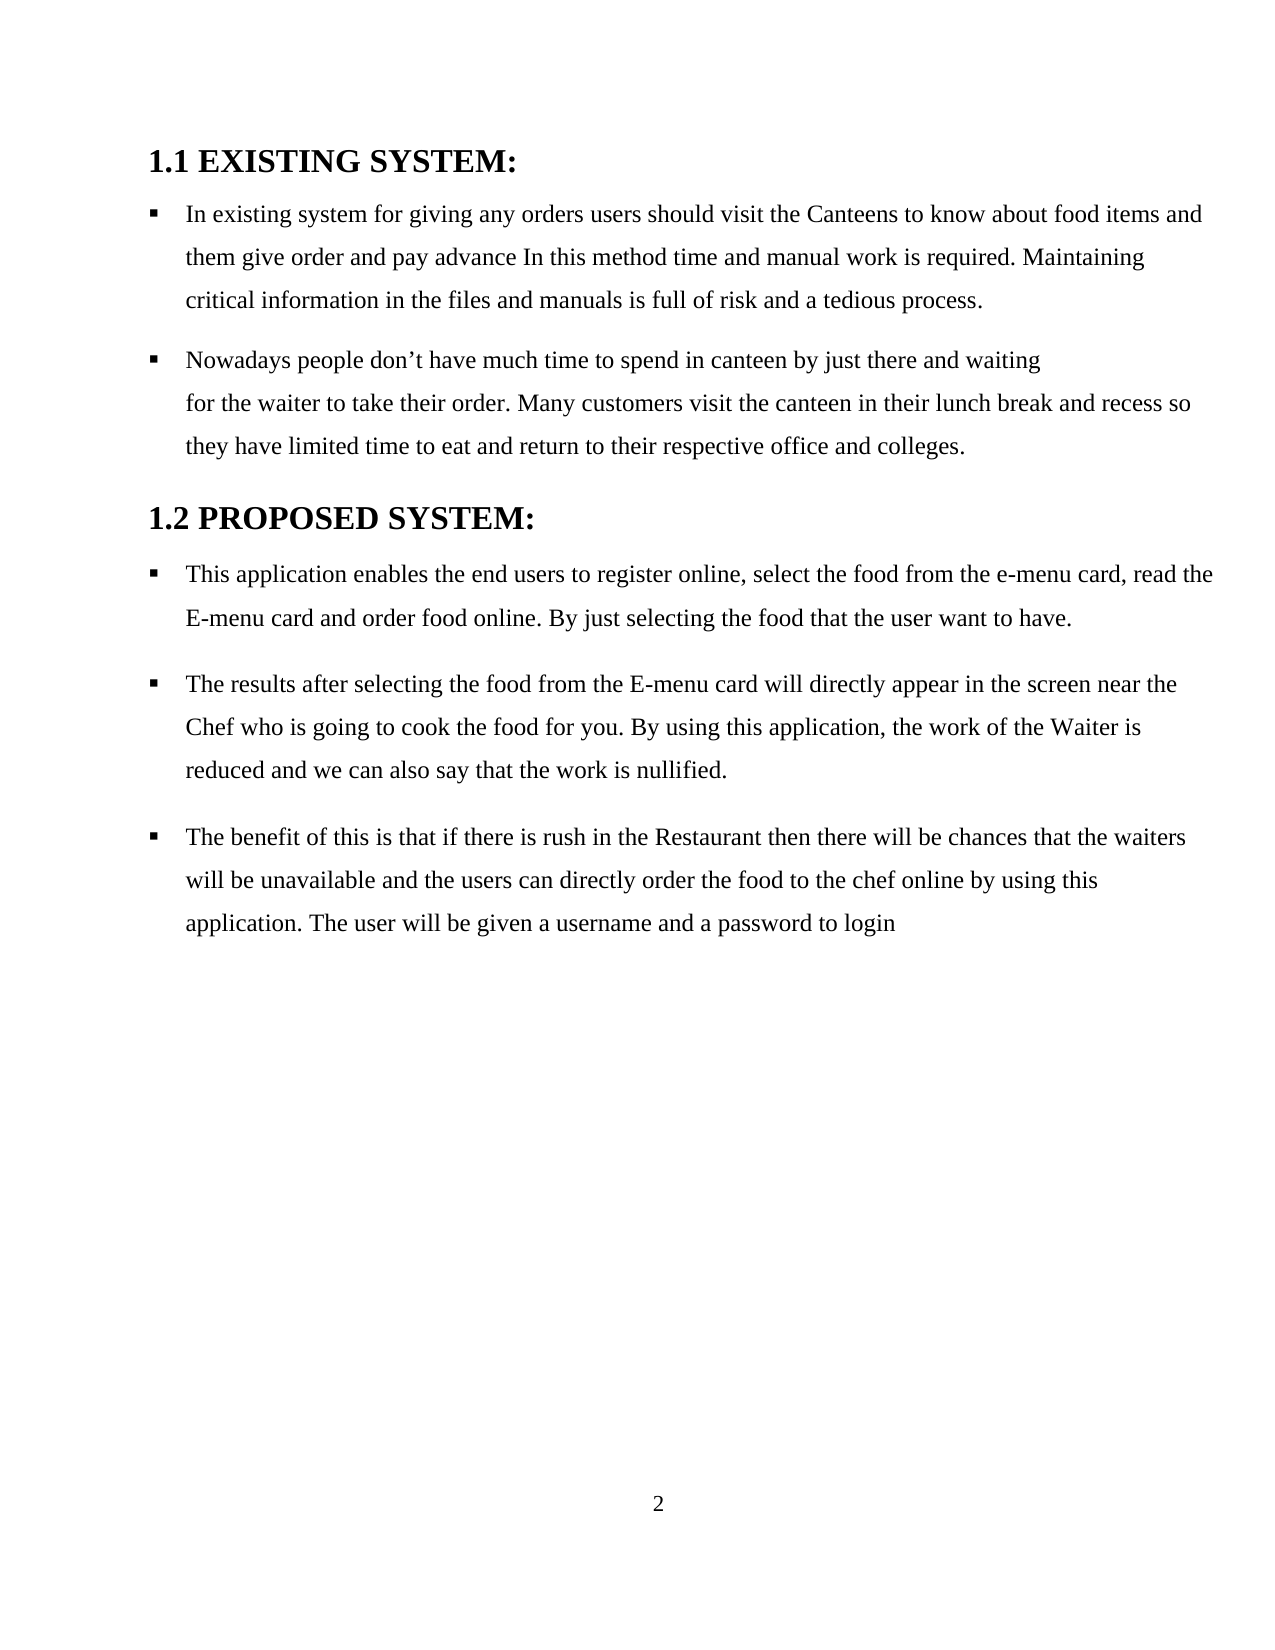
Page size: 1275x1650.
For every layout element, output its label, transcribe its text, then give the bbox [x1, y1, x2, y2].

subtitle The benefit of this is that if there is rush in the Restaurant then there will be chances that the waiters will be unavailable and the users can directly order the food to the chef online by using this application. The user will be given a username and a password to login [148, 822, 1219, 937]
list Nowadays people don’t have much time to spend in canteen by just there and waiting [148, 345, 1219, 374]
list In existing system for giving any orders users should visit the Canteens to know about food items and them give order and pay advance In this method time and manual work is required. Maintaining critical information in the files and manuals is full of risk and a tedious process. [148, 199, 1219, 314]
subtitle This application enables the end users to register online, select the food from the e-menu card, read the E-menu card and order food online. By just selecting the food that the user want to have. [148, 559, 1219, 631]
subtitle The results after selecting the food from the E-menu card will directly appear in the screen near the Chef who is going to cook the food for you. By using this application, the work of the Waiter is reduced and we can also say that the work is nullified. [148, 669, 1219, 784]
subtitle EXISTING SYSTEM: [148, 142, 1219, 180]
list for the waiter to take their order. Many customers visit the canteen in their lunch break and recess so they have limited time to eat and return to their respective office and colleges. [185, 388, 1219, 460]
subtitle PROPOSED SYSTEM: [148, 498, 1219, 536]
